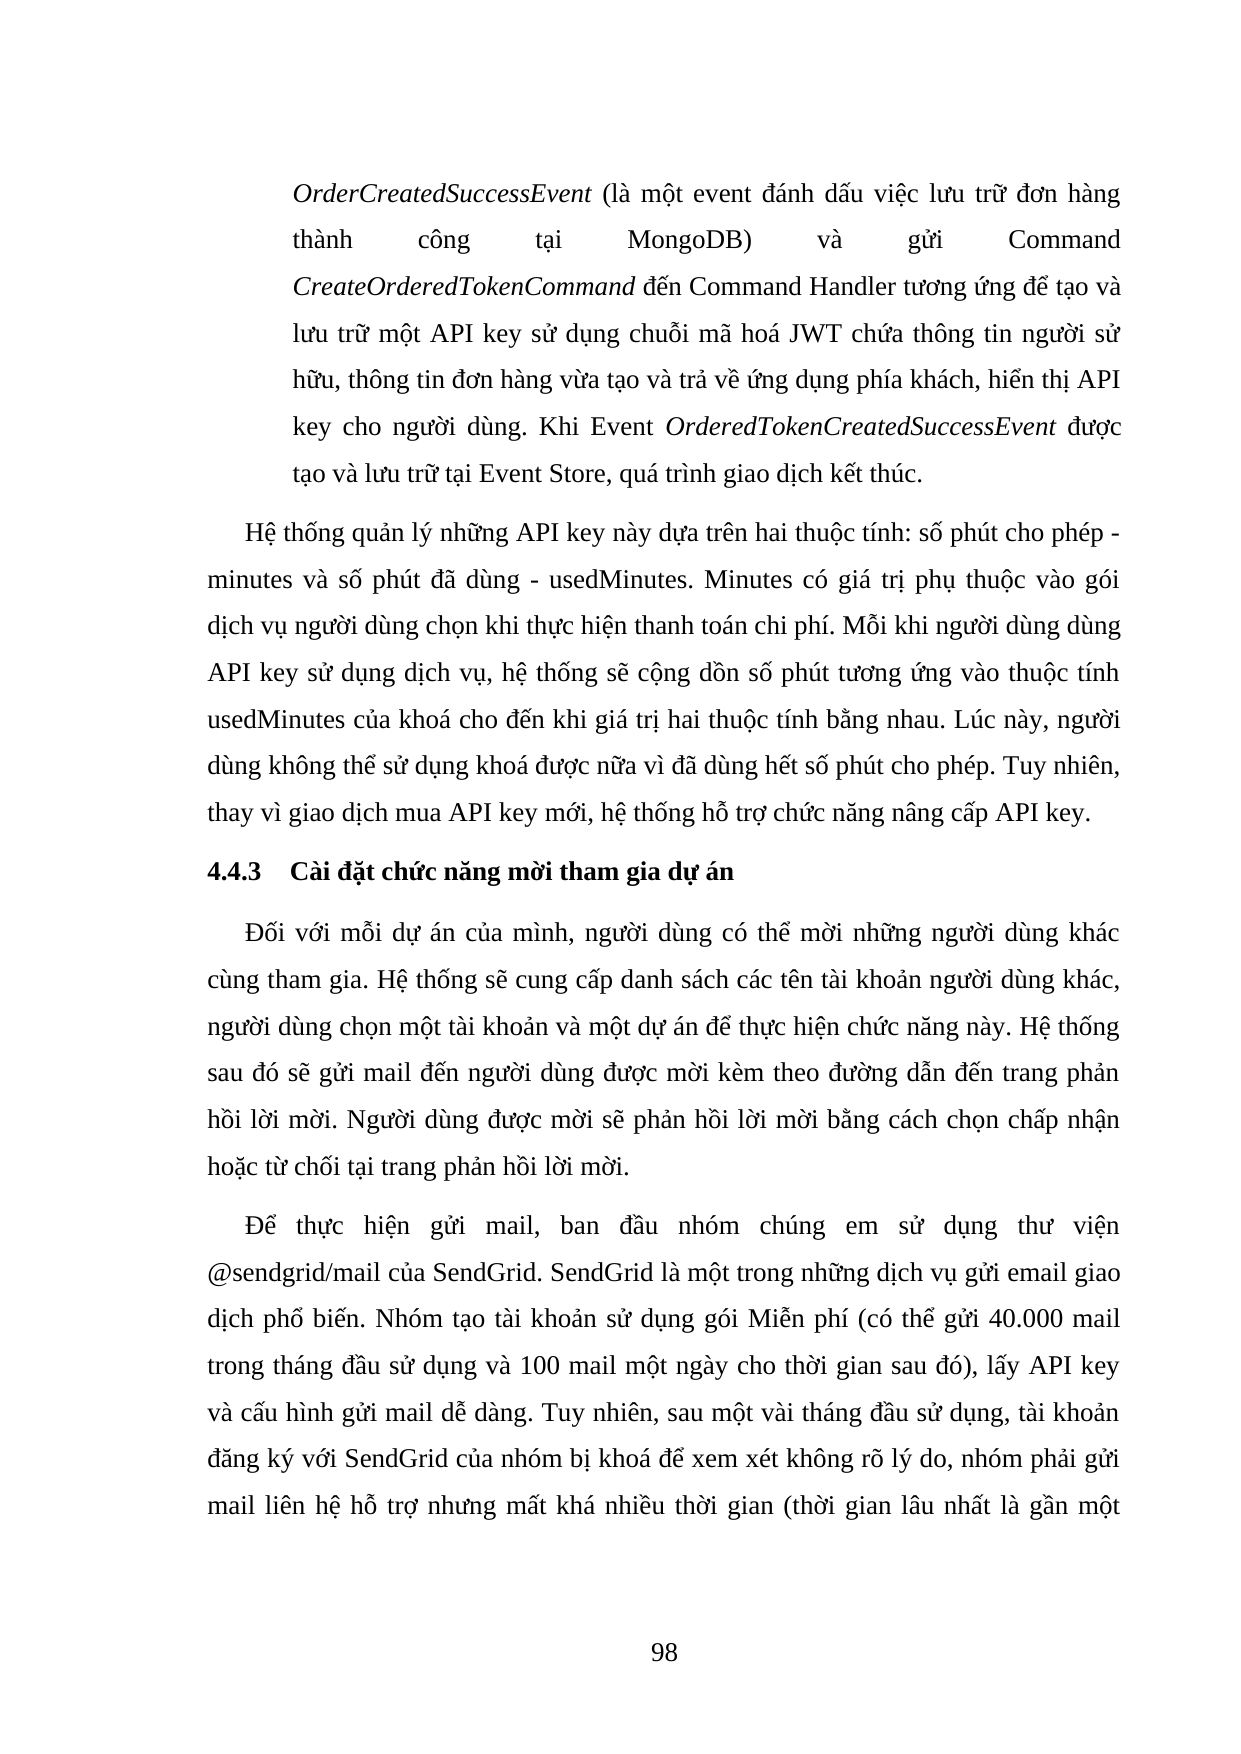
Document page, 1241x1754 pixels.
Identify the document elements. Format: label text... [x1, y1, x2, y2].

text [207, 1209, 1122, 1520]
text Hệ thống quản lý những API key này dựa trên hai thuộc tính: số phút cho phép - minutes và số phút đã dùng - usedMinutes. Minutes có giá trị phụ thuộc vào gói dịch vụ người dùng chọn khi thực hiện thanh toán chi phí. Mỗi khi người dùng dùng API key sử dụng dịch vụ, hệ thống sẽ cộng dồn số phút tương ứng vào thuộc tính usedMinutes của khoá cho đến khi giá trị hai thuộc tính bằng nhau. Lúc này, người dùng không thể sử dụng khoá được nữa vì đã dùng hết số phút cho phép. Tuy nhiên, thay vì giao dịch mua API key mới, hệ thống hỗ trợ chức năng nâng cấp API key. [207, 516, 1122, 827]
text Đối với mỗi dự án của mình, người dùng có thể mời những người dùng khác cùng tham gia. Hệ thống sẽ cung cấp danh sách các tên tài khoản người dùng khác, người dùng chọn một tài khoản và một dự án để thực hiện chức năng này. Hệ thống sau đó sẽ gửi mail đến người dùng được mời kèm theo đường dẫn đến trang phản hồi lời mời. Người dùng được mời sẽ phản hồi lời mời bằng cách chọn chấp nhận hoặc từ chối tại trang phản hồi lời mời. [207, 917, 1122, 1181]
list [255, 177, 1122, 488]
subtitle Cài đặt chức năng mời tham gia dự án [207, 855, 1122, 886]
